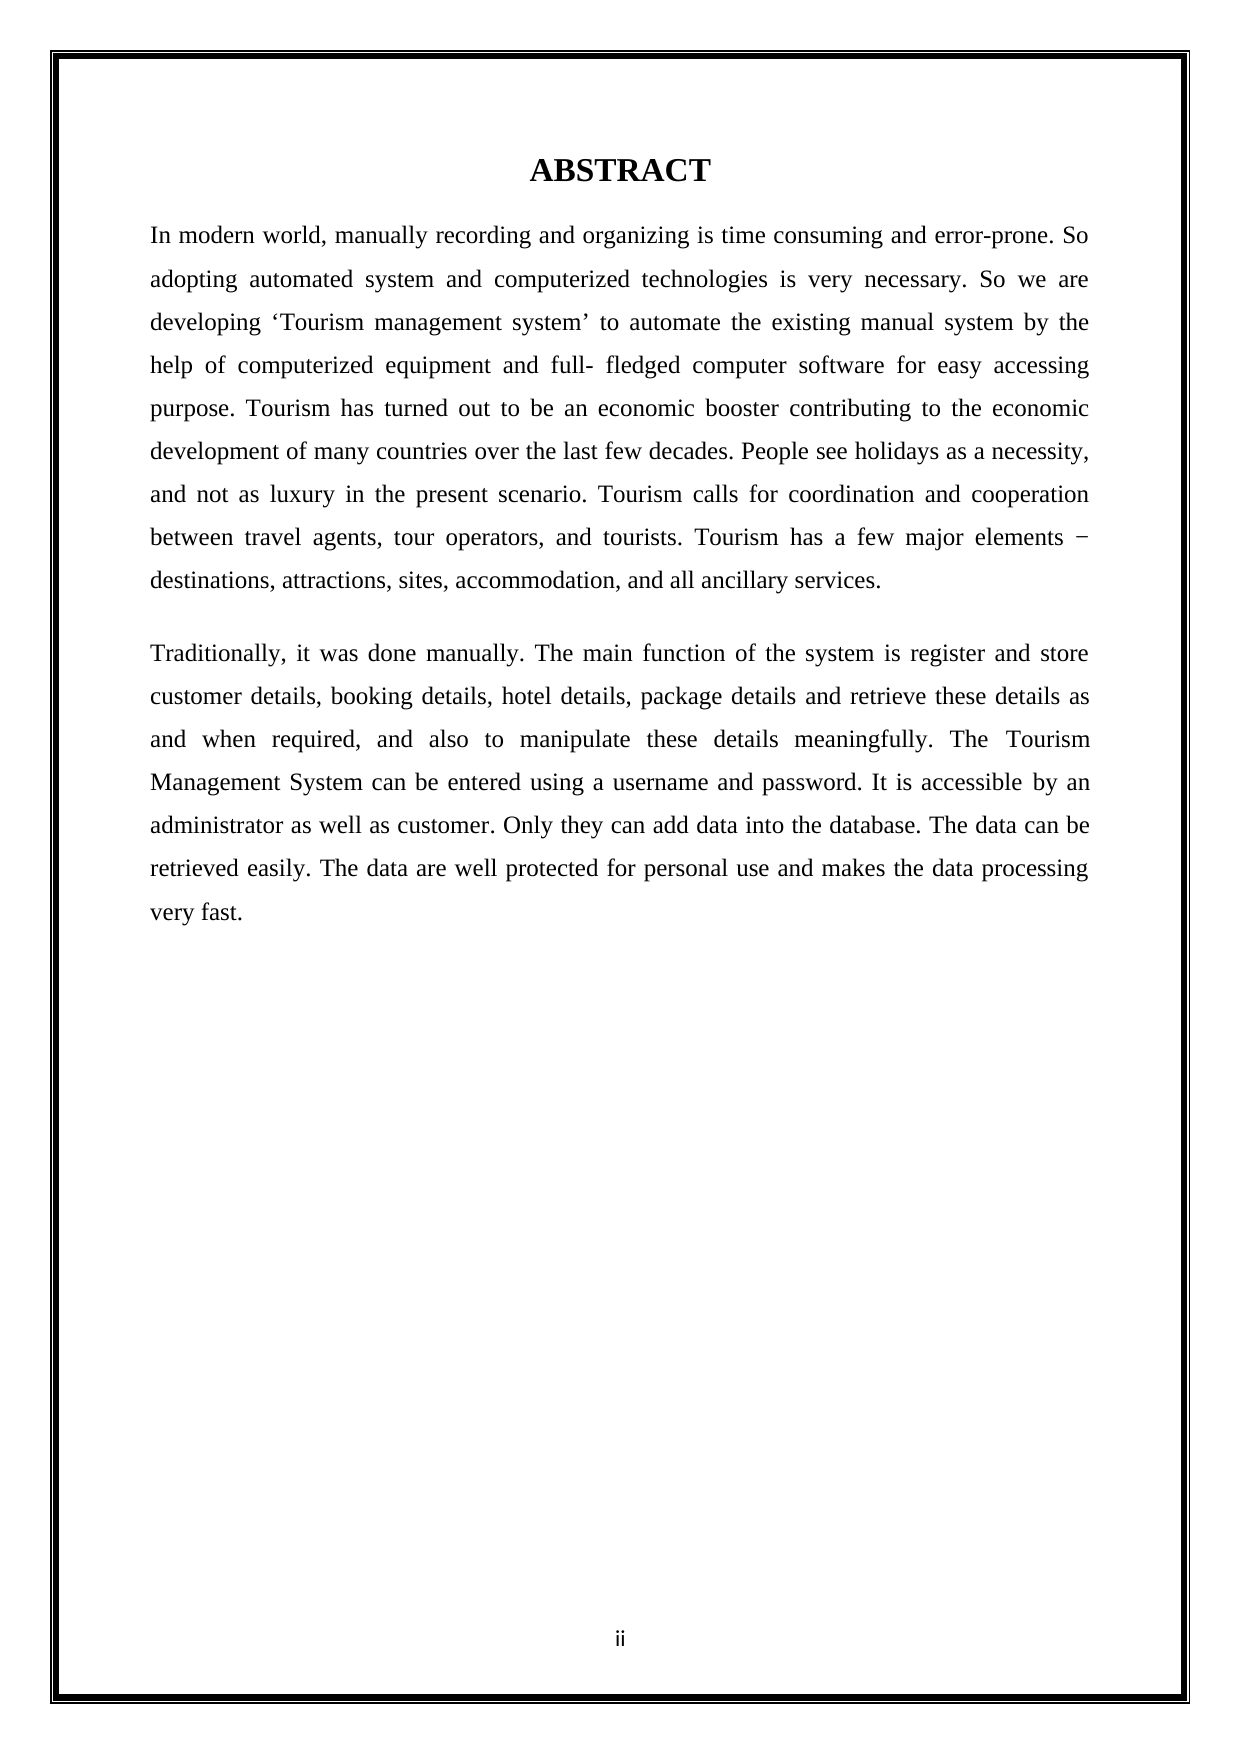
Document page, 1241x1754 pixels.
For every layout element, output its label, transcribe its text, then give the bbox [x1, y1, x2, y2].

text In modern world, manually recording and organizing is time consuming and error-prone. So adopting automated system and computerized technologies is very necessary. So we are developing ‘Tourism management system’ to automate the existing manual system by the help of computerized equipment and full- fledged computer software for easy accessing purpose. Tourism has turned out to be an economic booster contributing to the economic development of many countries over the last few decades. People see holidays as a necessity, and not as luxury in the present scenario. Tourism calls for coordination and cooperation between travel agents, tour operators, and tourists. Tourism has a few major elements − destinations, attractions, sites, accommodation, and all ancillary services. [150, 221, 1090, 594]
text Traditionally, it was done manually. The main function of the system is register and store customer details, booking details, hotel details, package details and retrieve these details as and when required, and also to manipulate these details meaningfully. The Tourism Management System can be entered using a username and password. It is accessible by an administrator as well as customer. Only they can add data into the database. The data can be retrieved easily. The data are well protected for personal use and makes the data processing very fast. [150, 638, 1090, 925]
text ABSTRACT [150, 150, 1090, 188]
